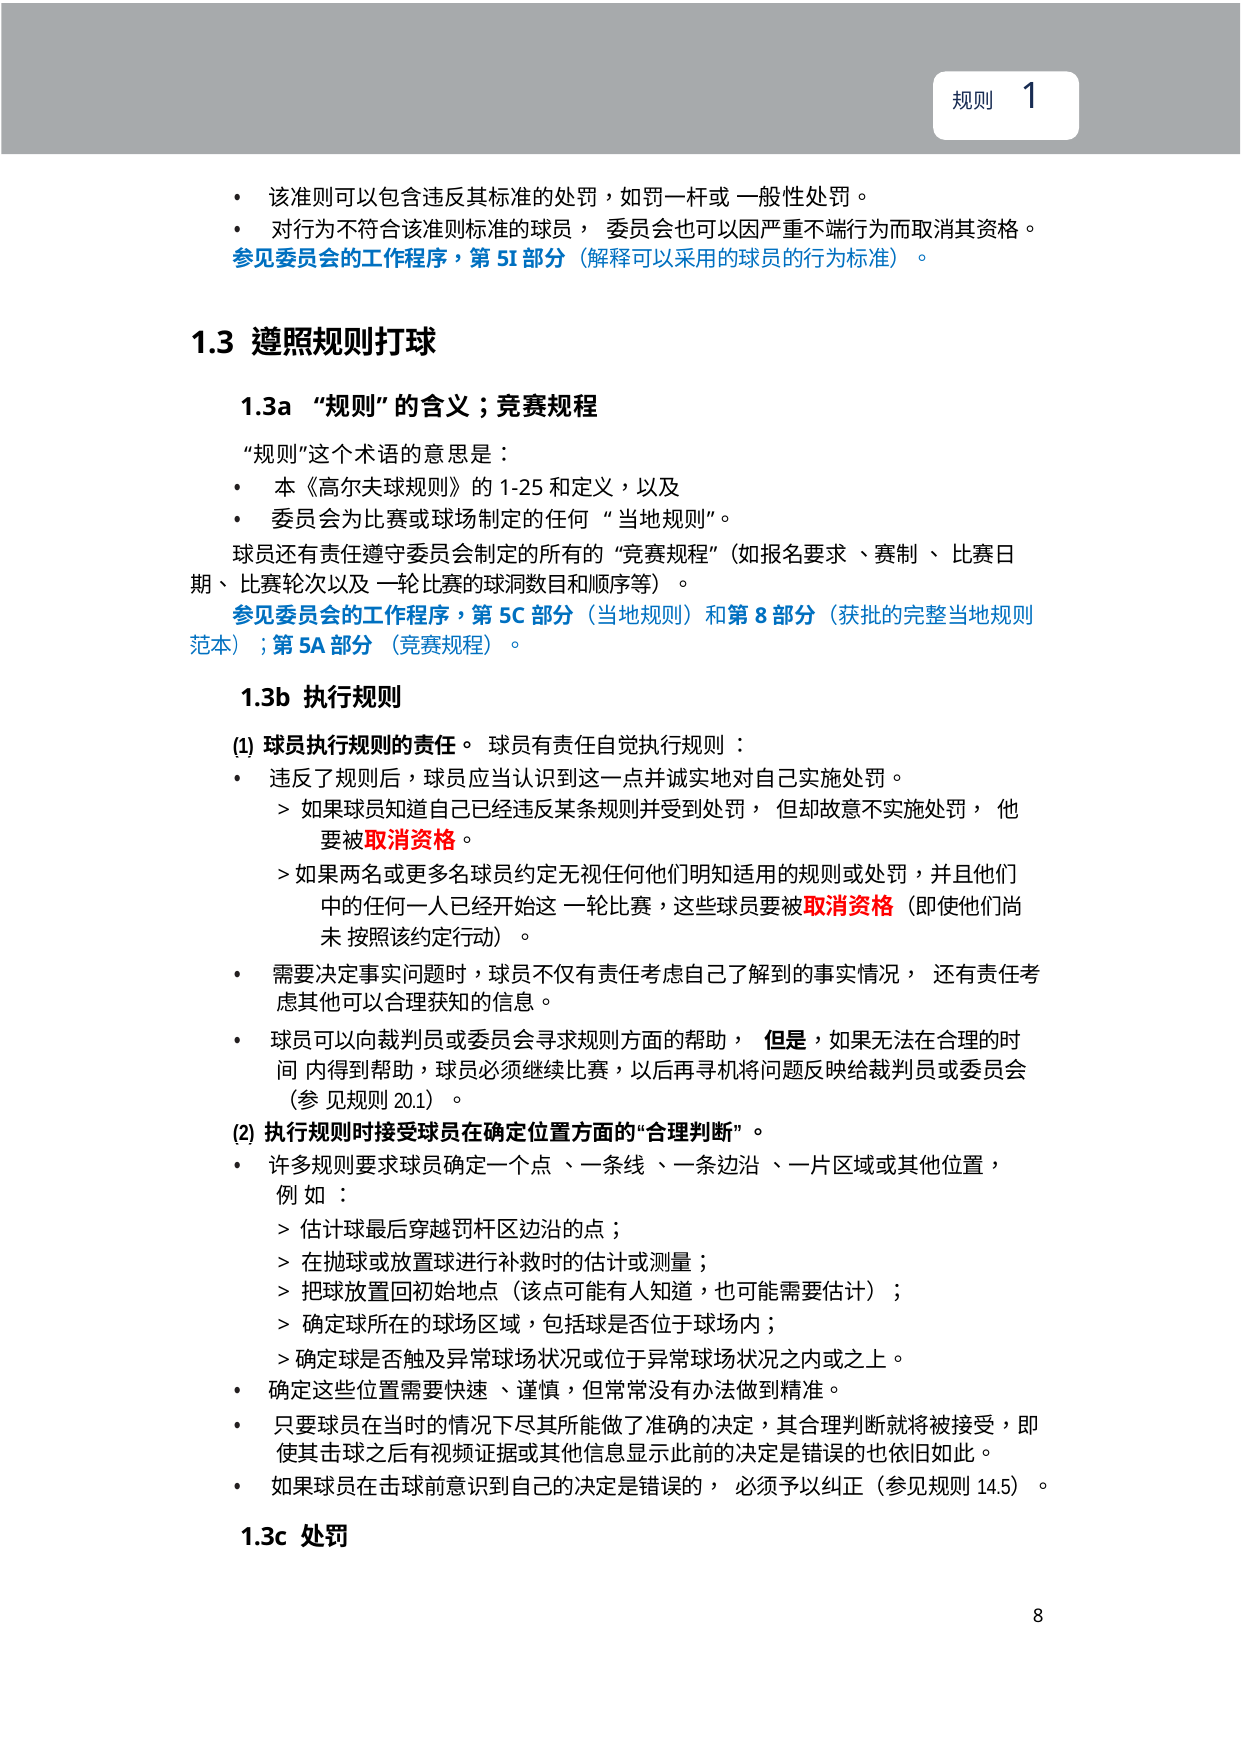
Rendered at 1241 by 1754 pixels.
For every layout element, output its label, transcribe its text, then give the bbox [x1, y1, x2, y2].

text 球员还有责任遵守委员会制定的所有的 “竞赛规程”（如报名要求 、赛制 、 比赛日期、 比赛轮次以及 一轮比赛的球洞数目和顺序等）。 [190, 537, 1049, 599]
text • 本《高尔夫球规则》的 1-25 和定义，以及 [234, 475, 1240, 500]
text > 确定球所在的球场区域，包括球是否位于球场内； [277, 1310, 1240, 1342]
text > 估计球最后穿越罚杆区边沿的点； [277, 1214, 1240, 1243]
text 1.3b 执行规则 [240, 683, 1240, 713]
text > 确定球是否触及异常球场状况或位于异常球场状况之内或之上。 [277, 1343, 1240, 1373]
text • 对行为不符合该准则标准的球员， 委员会也可以因严重不端行为而取消其资格。 [234, 216, 1240, 242]
text 参见委员会的工作程序，第 5C 部分（当地规则）和第 8 部分（获批的完整当地规则 范本） ；第 5A 部分 （竞赛规程）。 [189, 599, 1036, 660]
text (1) 球员执行规则的责任。 球员有责任自觉执行规则 ： [233, 733, 1240, 759]
text 1.3c 处罚 [240, 1522, 1240, 1551]
text > 如果两名或更多名球员约定无视任何他们明知适用的规则或处罚，并且他们 中的任何一人已经开始这 一轮比赛，这些球员要被取消资格（即使他们尚未 按照该约定行动）。 [277, 859, 1041, 952]
text • 委员会为比赛或球场制定的任何 “ 当地规则”。 [234, 506, 1240, 532]
text • 确定这些位置需要快速 、谨慎，但常常没有办法做到精准。 [234, 1376, 1240, 1407]
text > 把球放置回初始地点（该点可能有人知道，也可能需要估计）； [277, 1277, 1240, 1309]
text “规则”这个术语的意思是： [244, 442, 1240, 468]
text • 如果球员在击球前意识到自己的决定是错误的， 必须予以纠正（参见规则 14.5）。 [234, 1472, 1240, 1503]
text > 如果球员知道自己已经违反某条规则并受到处罚， 但却故意不实施处罚， 他 要被取消资格。 [277, 794, 1041, 855]
text • 球员可以向裁判员或委员会寻求规则方面的帮助， 但是，如果无法在合理的时间 内得到帮助，球员必须继续比赛，以后再寻机将问题反映给裁判员或委员会（参 见规则 20.1）。 [234, 1024, 1041, 1115]
text (2) 执行规则时接受球员在确定位置方面的“合理判断” 。 [233, 1120, 1240, 1146]
text > 在抛球或放置球进行补救时的估计或测量； [277, 1246, 1240, 1276]
text • 许多规则要求球员确定一个点 、一条线 、一条边沿 、一片区域或其他位置，例 如 ： [234, 1150, 1019, 1209]
text • 该准则可以包含违反其标准的处罚，如罚一杆或 一般性处罚。 [234, 184, 1240, 210]
text 1.3a “规则” 的含义；竞赛规程 [240, 392, 1240, 422]
text 1.3 遵照规则打球 [190, 324, 1240, 361]
text • 只要球员在当时的情况下尽其所能做了准确的决定，其合理判断就将被接受，即 使其击球之后有视频证据或其他信息显示此前的决定是错误的也依旧如此。 [234, 1412, 1039, 1468]
text 参见委员会的工作程序，第 5I 部分（解释可以采用的球员的行为标准）。 [232, 244, 1240, 275]
text • 违反了规则后，球员应当认识到这一点并诚实地对自己实施处罚。 [234, 767, 1240, 791]
text • 需要决定事实问题时，球员不仅有责任考虑自己了解到的事实情况， 还有责任考 虑其他可以合理获知的信息。 [234, 960, 1041, 1016]
